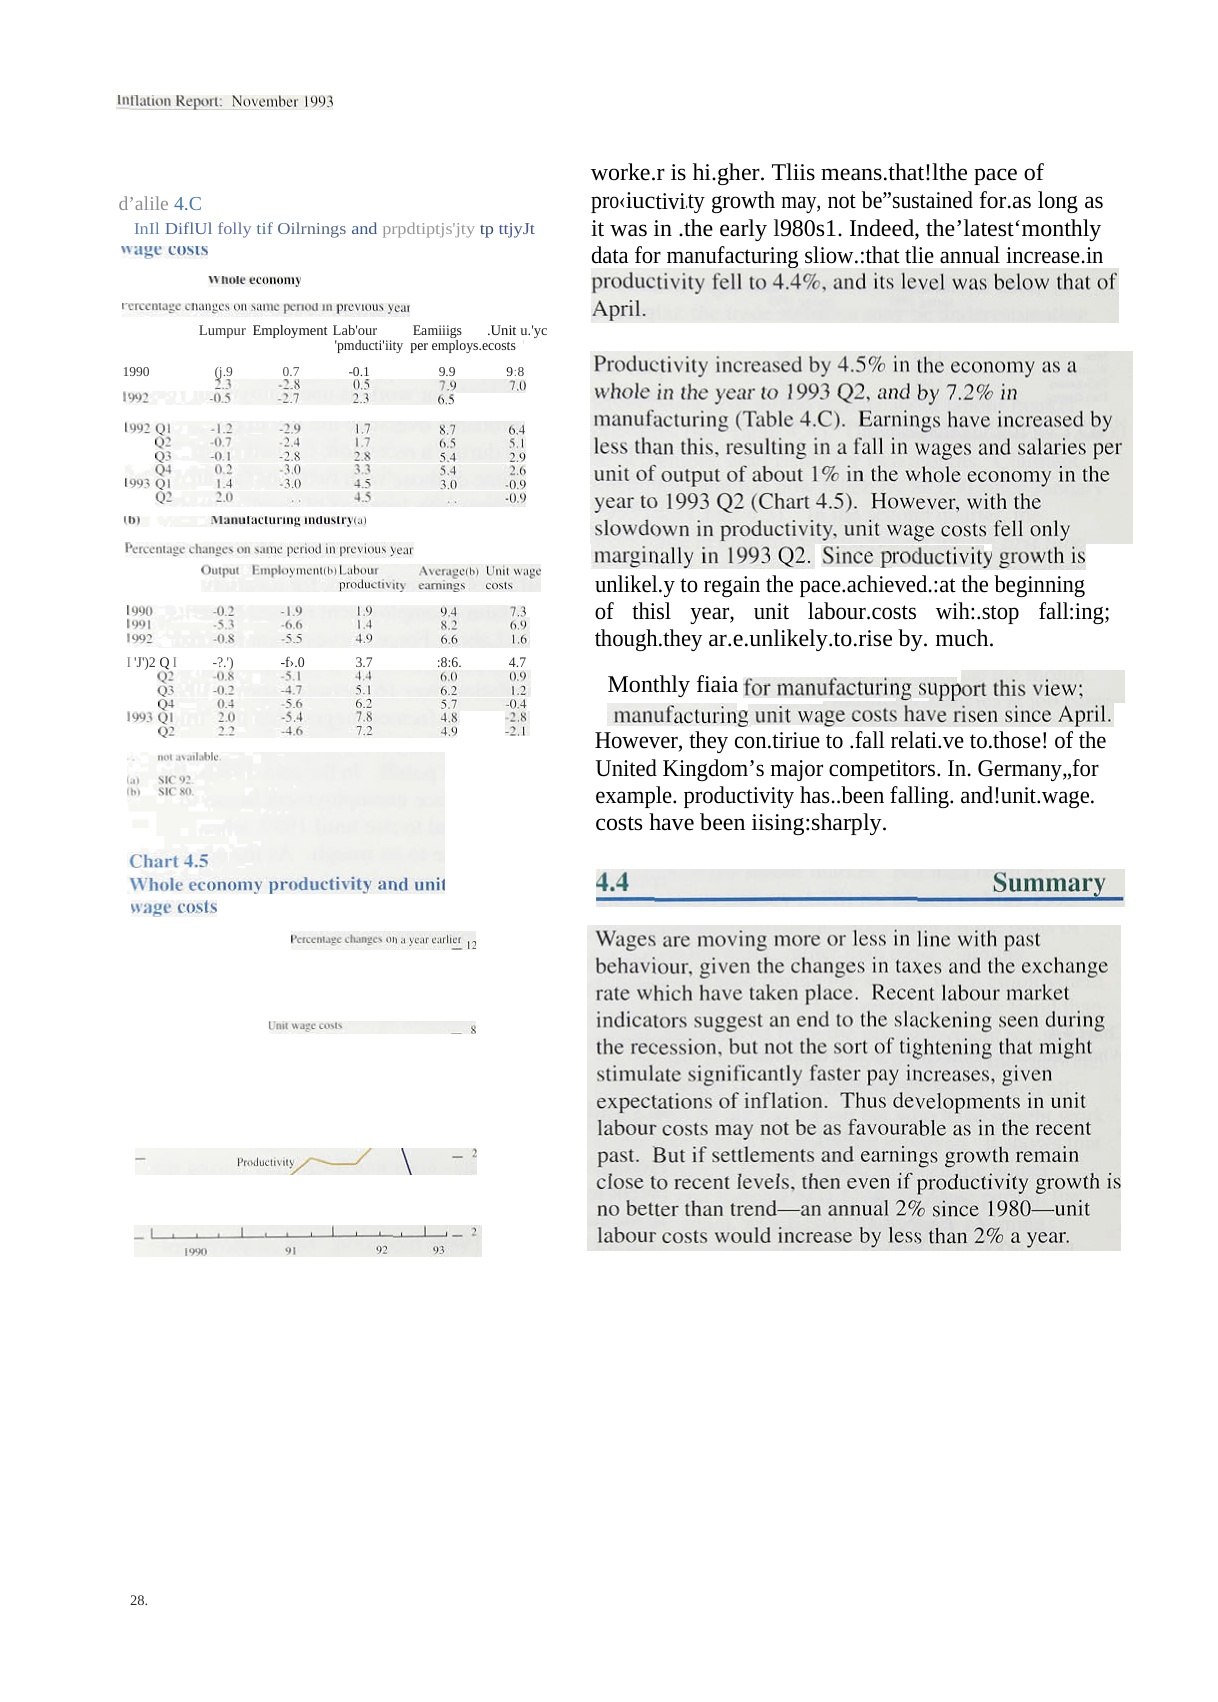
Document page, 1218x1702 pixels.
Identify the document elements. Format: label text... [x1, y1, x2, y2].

picture [133, 1225, 482, 1257]
picture [125, 542, 414, 558]
picture [607, 670, 1125, 727]
text InIl DiflUl folly tif Oilrnings and prpdtiptjs'jty tp ttjyJt [133, 219, 548, 238]
picture [127, 698, 530, 738]
text d’alile 4.C [118, 192, 548, 215]
picture [268, 1021, 476, 1034]
picture [157, 670, 531, 697]
picture [590, 268, 1119, 323]
text Lumpur Employment Lab'our Eamiiigs .Unit u.'yc [199, 323, 548, 338]
picture [587, 925, 1121, 1251]
picture [291, 931, 477, 950]
text worke.r is hi.gher. Tliis means.that!lthe pace of pro‹iuctivi.ty growth may, not be”sustained for.as long as it was in .the early l980s1. Indeed, the’latest‘monthly data for manufacturing sliow.:that tlie annual increase.in [591, 159, 1115, 268]
picture [122, 303, 410, 317]
picture [590, 351, 594, 569]
text 1990 (j.9 0.7 -0.1 9.9 9:8 [122, 364, 548, 380]
picture [125, 464, 526, 490]
picture [125, 421, 526, 463]
text I 'J')2 Q I -?.') -f›.0 3.7 :8:6. 4.7 [127, 604, 548, 670]
picture [596, 869, 1125, 907]
text 28. [130, 1592, 1136, 1609]
picture [1111, 351, 1133, 544]
picture [207, 276, 301, 287]
picture [116, 95, 333, 110]
text However, they con.tiriue to .fall relati.ve to.those! of the United Kingdom’s major competitors. In. Germany„for example. productivity has..been falling. and!unit.wage. costs have been iising:sharply. [594, 727, 1136, 836]
picture [131, 900, 217, 917]
picture [135, 1148, 477, 1175]
text unlikel.y to regain the pace.achieved.:at the beginning of thisl year, unit labour.costs wih:.stop fall:ing; though.they ar.e.unlikely.to.rise by. much. [594, 348, 1111, 651]
text 'pmducti'iity per employs.ecosts ' [334, 338, 548, 353]
picture [123, 516, 366, 527]
picture [121, 246, 208, 259]
picture [201, 564, 541, 592]
picture [155, 491, 526, 507]
picture [123, 380, 526, 405]
picture [127, 752, 445, 894]
